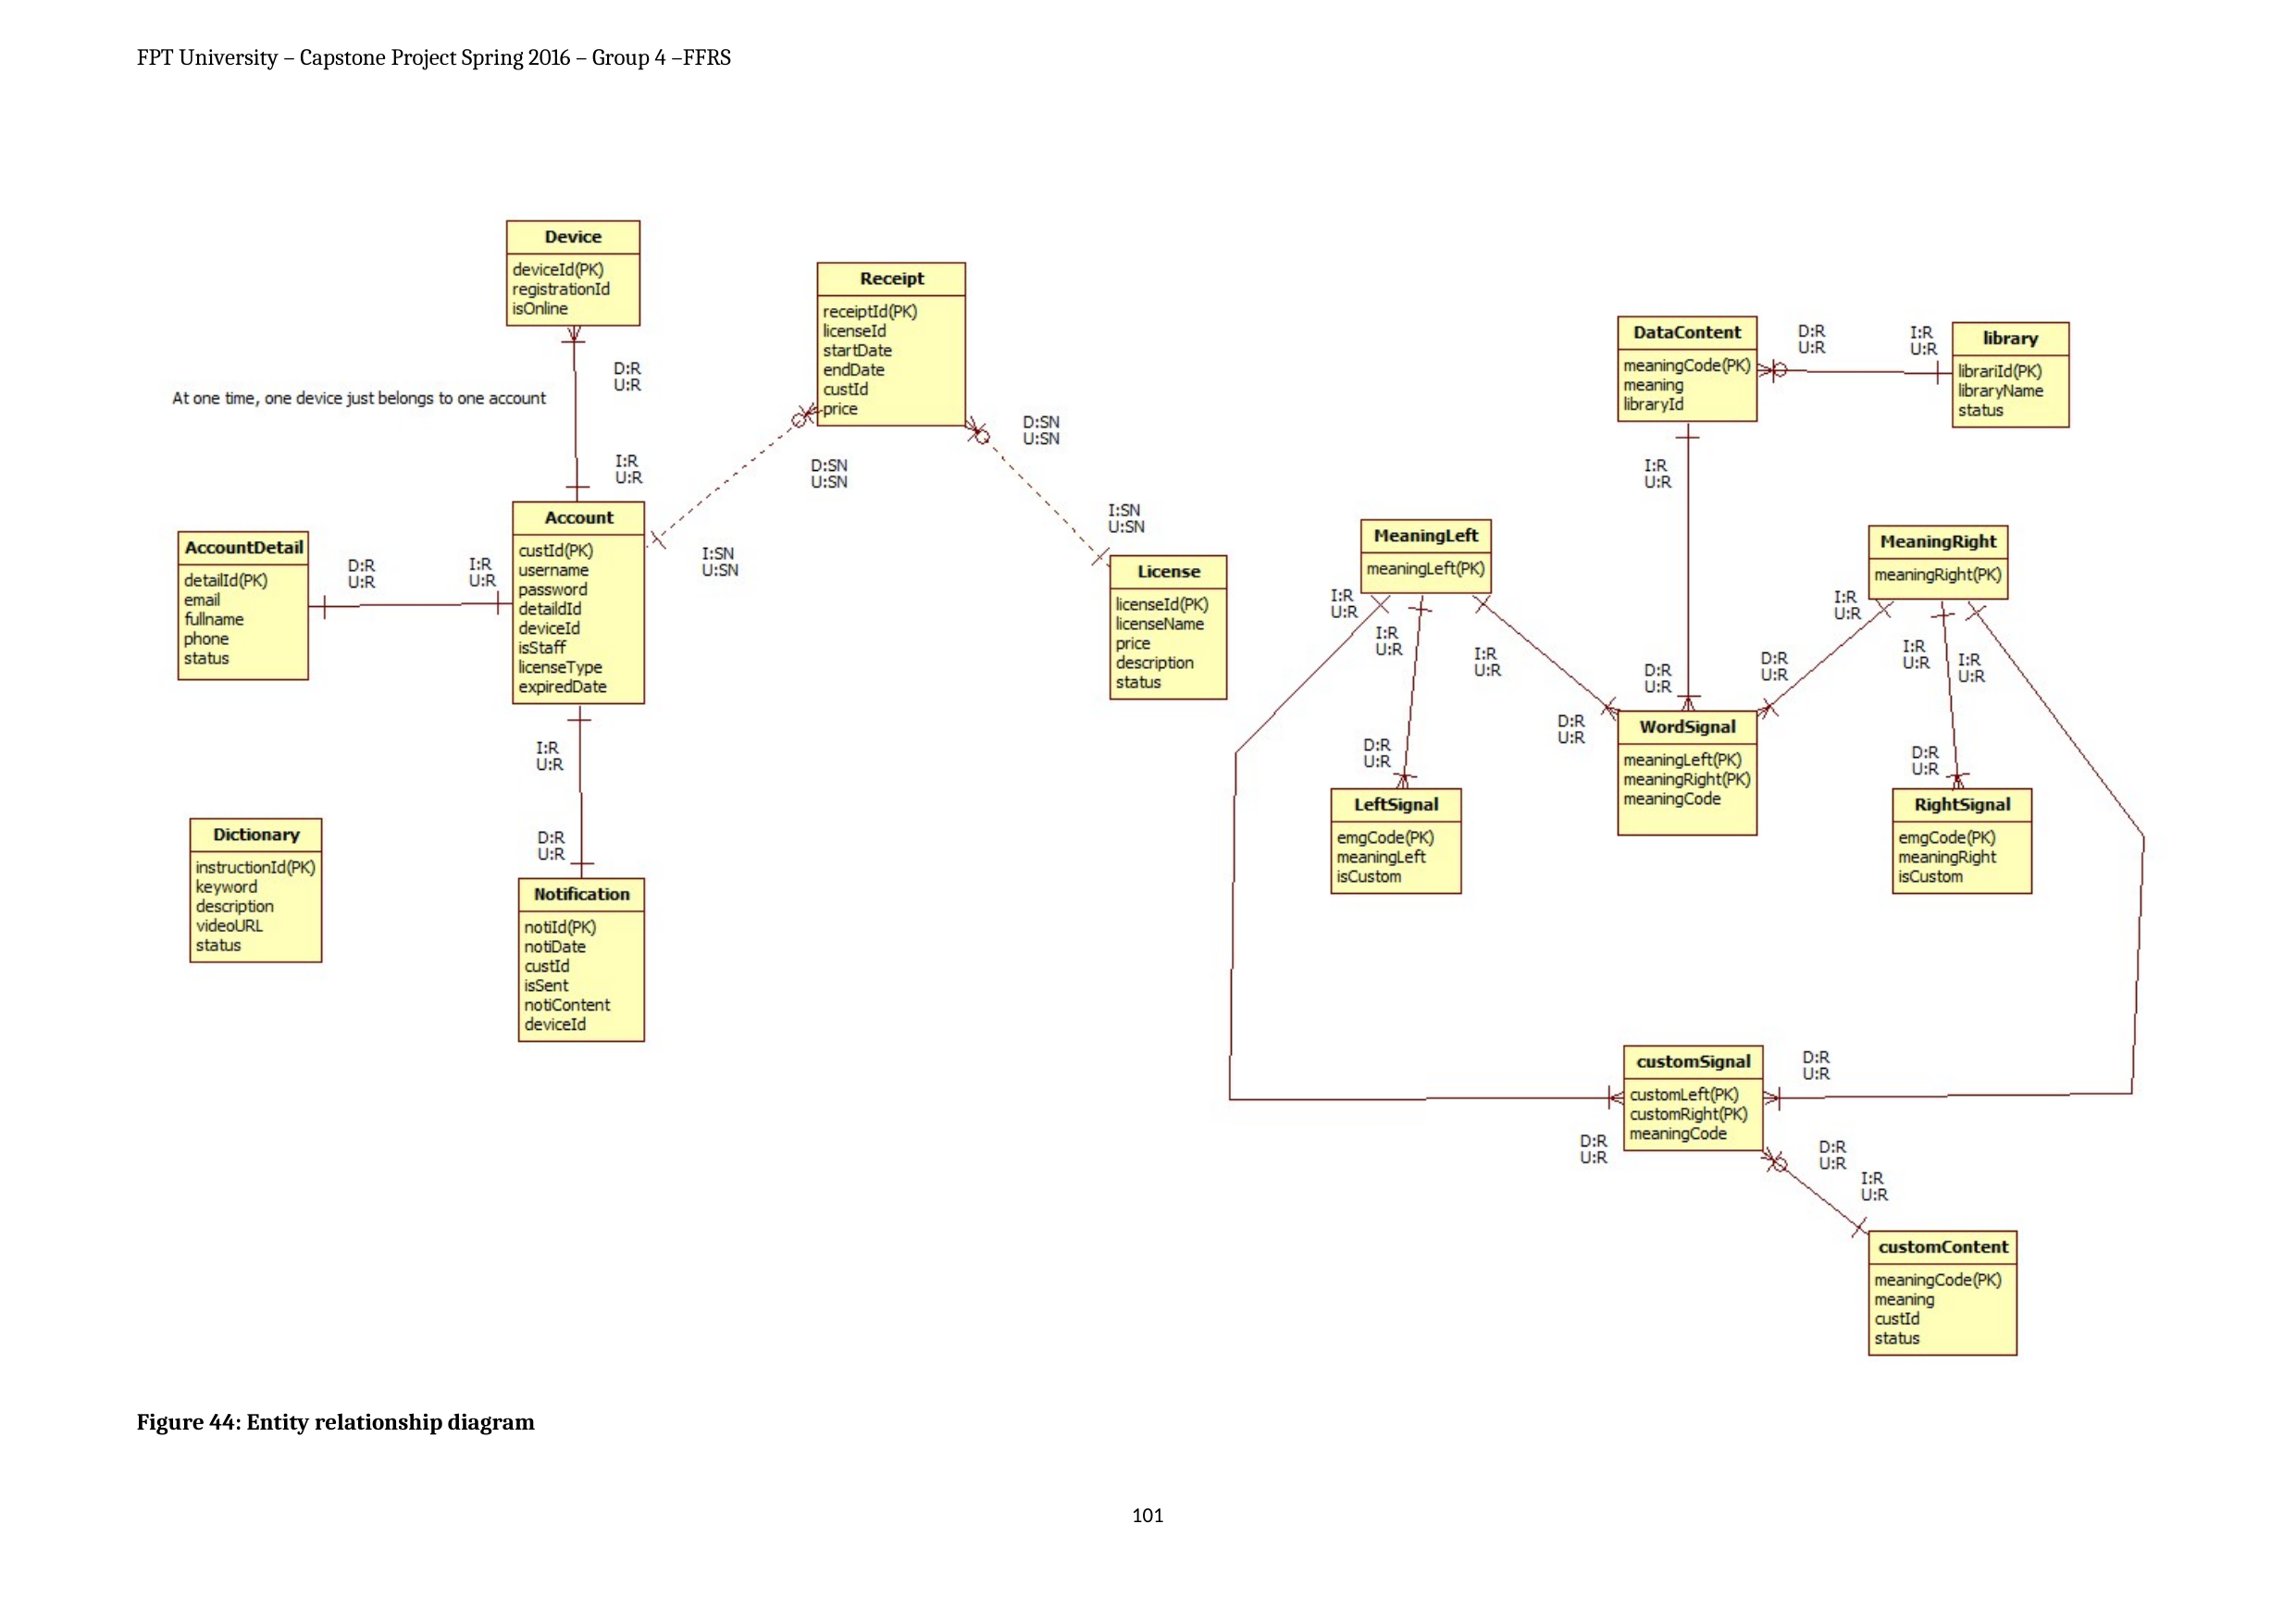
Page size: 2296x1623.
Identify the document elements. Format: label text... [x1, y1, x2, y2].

picture [136, 191, 2175, 1386]
text Figure 44: Entity relationship diagram [137, 1408, 2159, 1435]
